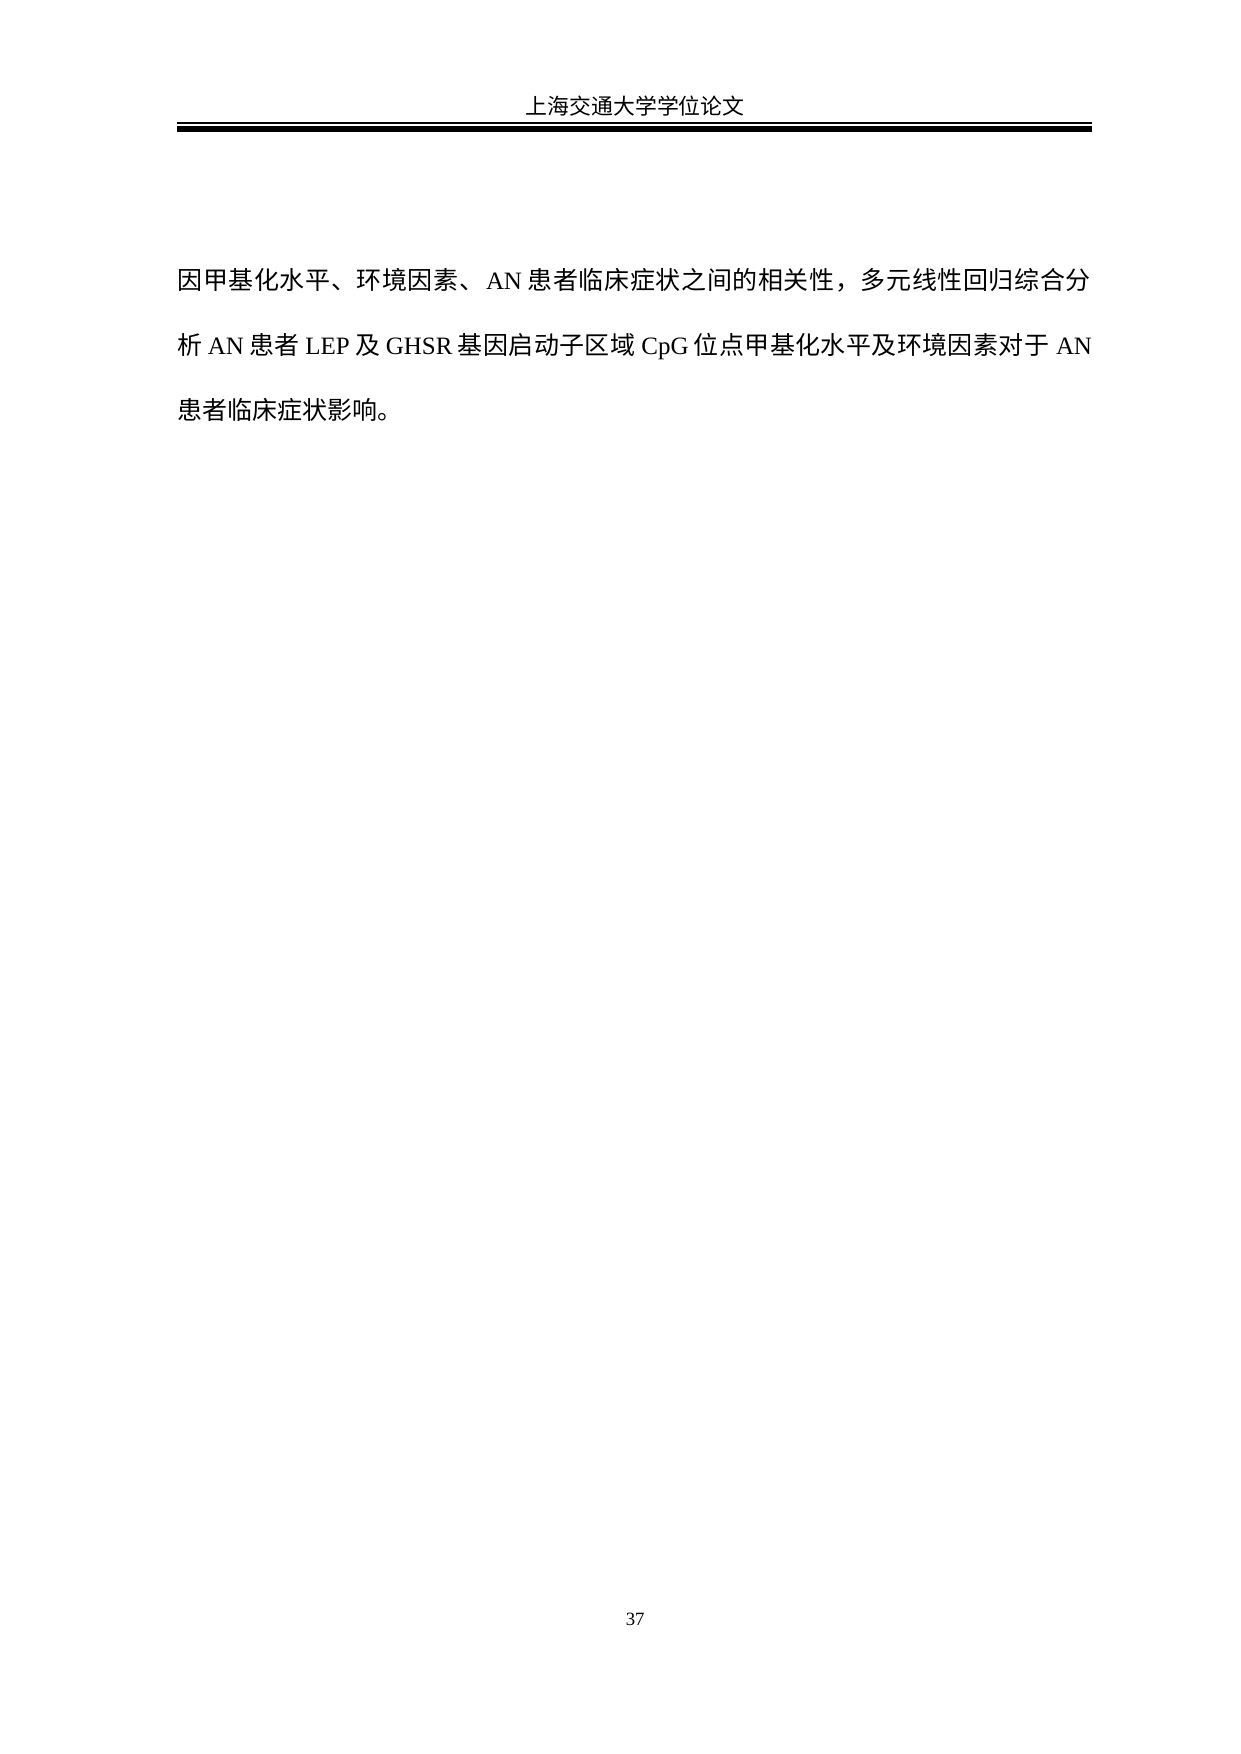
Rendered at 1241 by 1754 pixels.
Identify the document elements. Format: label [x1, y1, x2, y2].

text [177, 246, 1092, 441]
